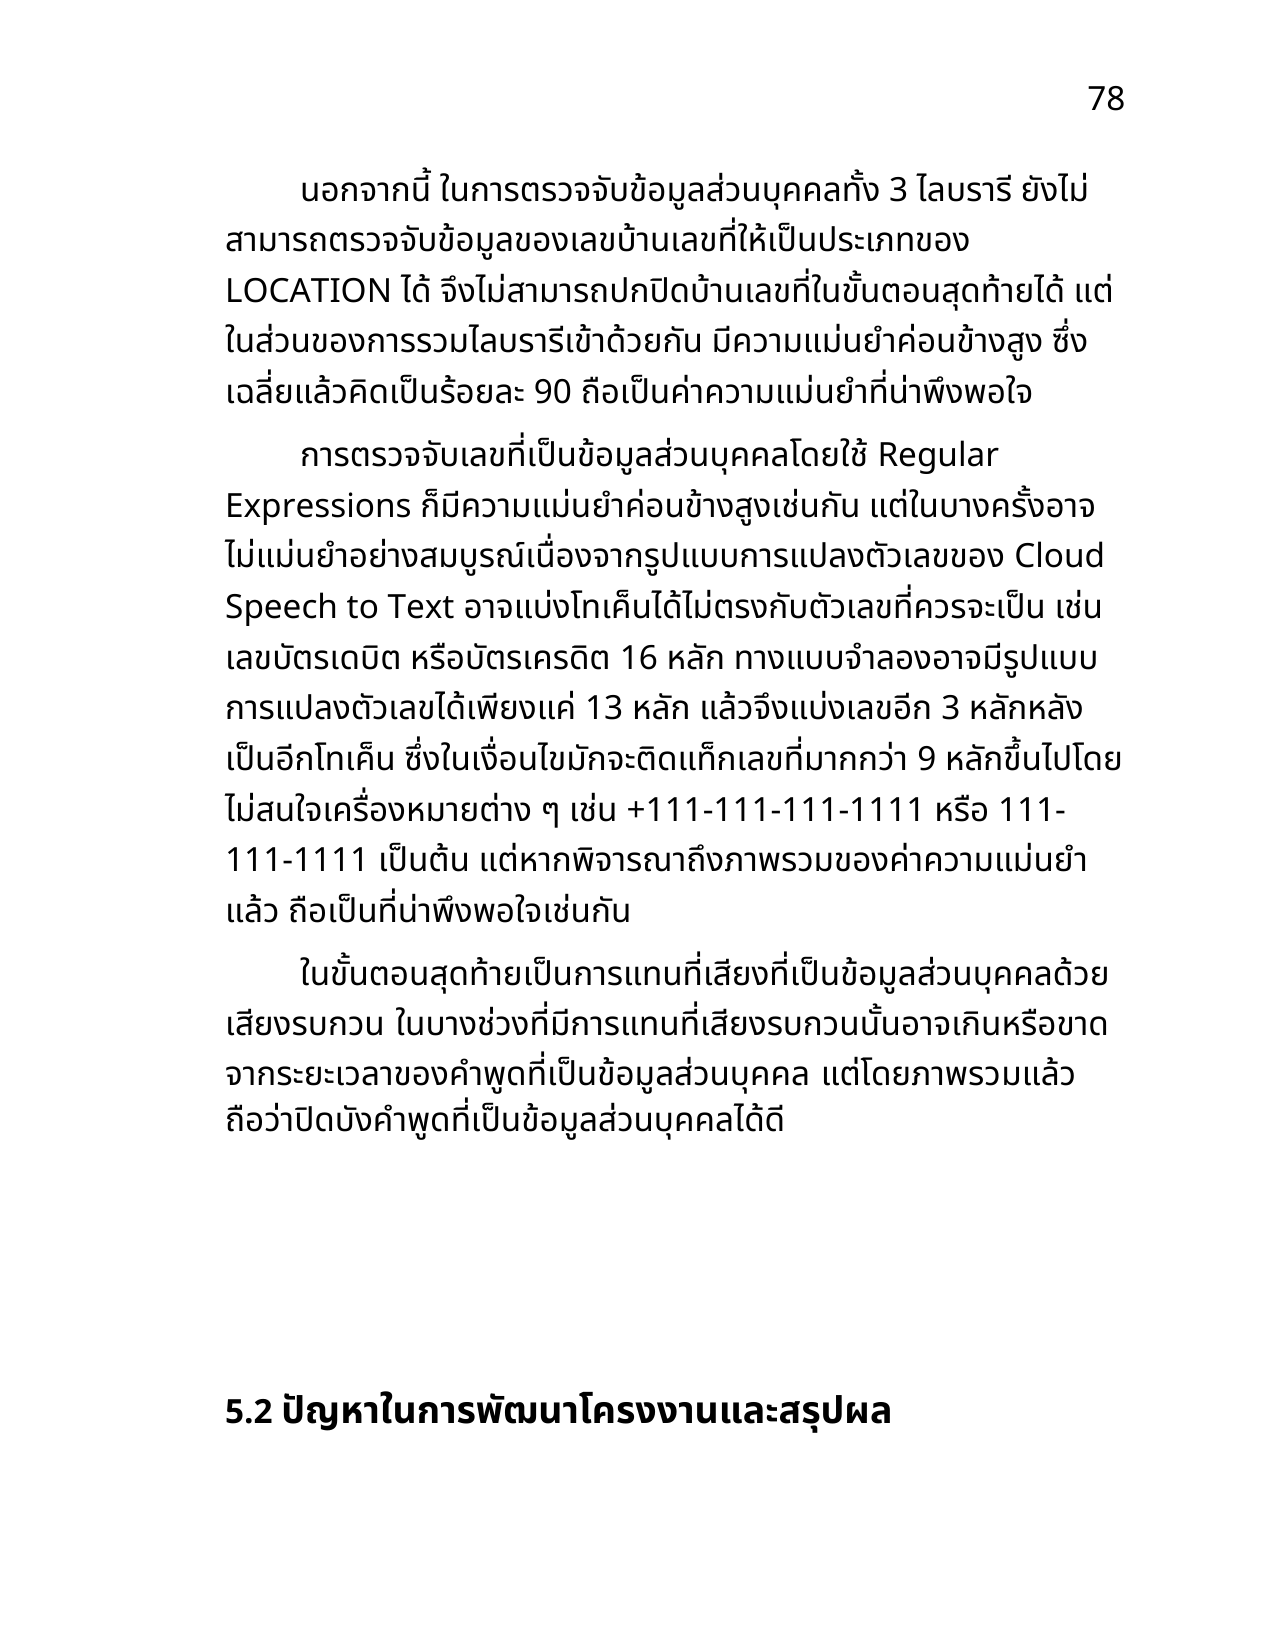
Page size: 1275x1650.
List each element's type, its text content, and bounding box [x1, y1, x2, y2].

text ในขั้นตอนสุดท้ายเป็นการแทนที่เสียงที่เป็นข้อมูลส่วนบุคคลด้วยเสียงรบกวน ในบางช่วงที่มีการแทนที่เสียงรบกวนนั้นอาจเกินหรือขาดจากระยะเวลาของคำพูดที่เป็นข้อมูลส่วนบุคคล แต่โดยภาพรวมแล้วถือว่าปิดบังคำพูดที่เป็นข้อมูลส่วนบุคคลได้ดี [225, 949, 1125, 1140]
text การตรวจจับเลขที่เป็นข้อมูลส่วนบุคคลโดยใช้ Regular Expressions ก็มีความแม่นยำค่อนข้างสูงเช่นกัน แต่ในบางครั้งอาจไม่แม่นยำอย่างสมบูรณ์เนื่องจากรูปแบบการแปลงตัวเลขของ Cloud Speech to Text อาจแบ่งโทเค็นได้ไม่ตรงกับตัวเลขที่ควรจะเป็น เช่น เลขบัตรเดบิต หรือบัตรเครดิต 16 หลัก ทางแบบจำลองอาจมีรูปแบบการแปลงตัวเลขได้เพียงแค่ 13 หลัก แล้วจึงแบ่งเลขอีก 3 หลักหลังเป็นอีกโทเค็น ซึ่งในเงื่อนไขมักจะติดแท็กเลขที่มากกว่า 9 หลักขึ้นไปโดยไม่สนใจเครื่องหมายต่าง ๆ เช่น +111-111-111-1111 หรือ 111-111-1111 เป็นต้น แต่หากพิจารณาถึงภาพรวมของค่าความแม่นยำแล้ว ถือเป็นที่น่าพึงพอใจเช่นกัน [225, 431, 1125, 937]
subtitle ปัญหาในการพัฒนาโครงงานและสรุปผล [225, 1384, 1125, 1441]
text นอกจากนี้ ในการตรวจจับข้อมูลส่วนบุคคลทั้ง 3 ไลบรารี ยังไม่สามารถตรวจจับข้อมูลของเลขบ้านเลขที่ให้เป็นประเภทของ LOCATION ได้ จึงไม่สามารถปกปิดบ้านเลขที่ในขั้นตอนสุดท้ายได้ แต่ในส่วนของการรวมไลบรารีเข้าด้วยกัน มีความแม่นยำค่อนข้างสูง ซึ่งเฉลี่ยแล้วคิดเป็นร้อยละ 90 ถือเป็นค่าความแม่นยำที่น่าพึงพอใจ [225, 166, 1125, 418]
